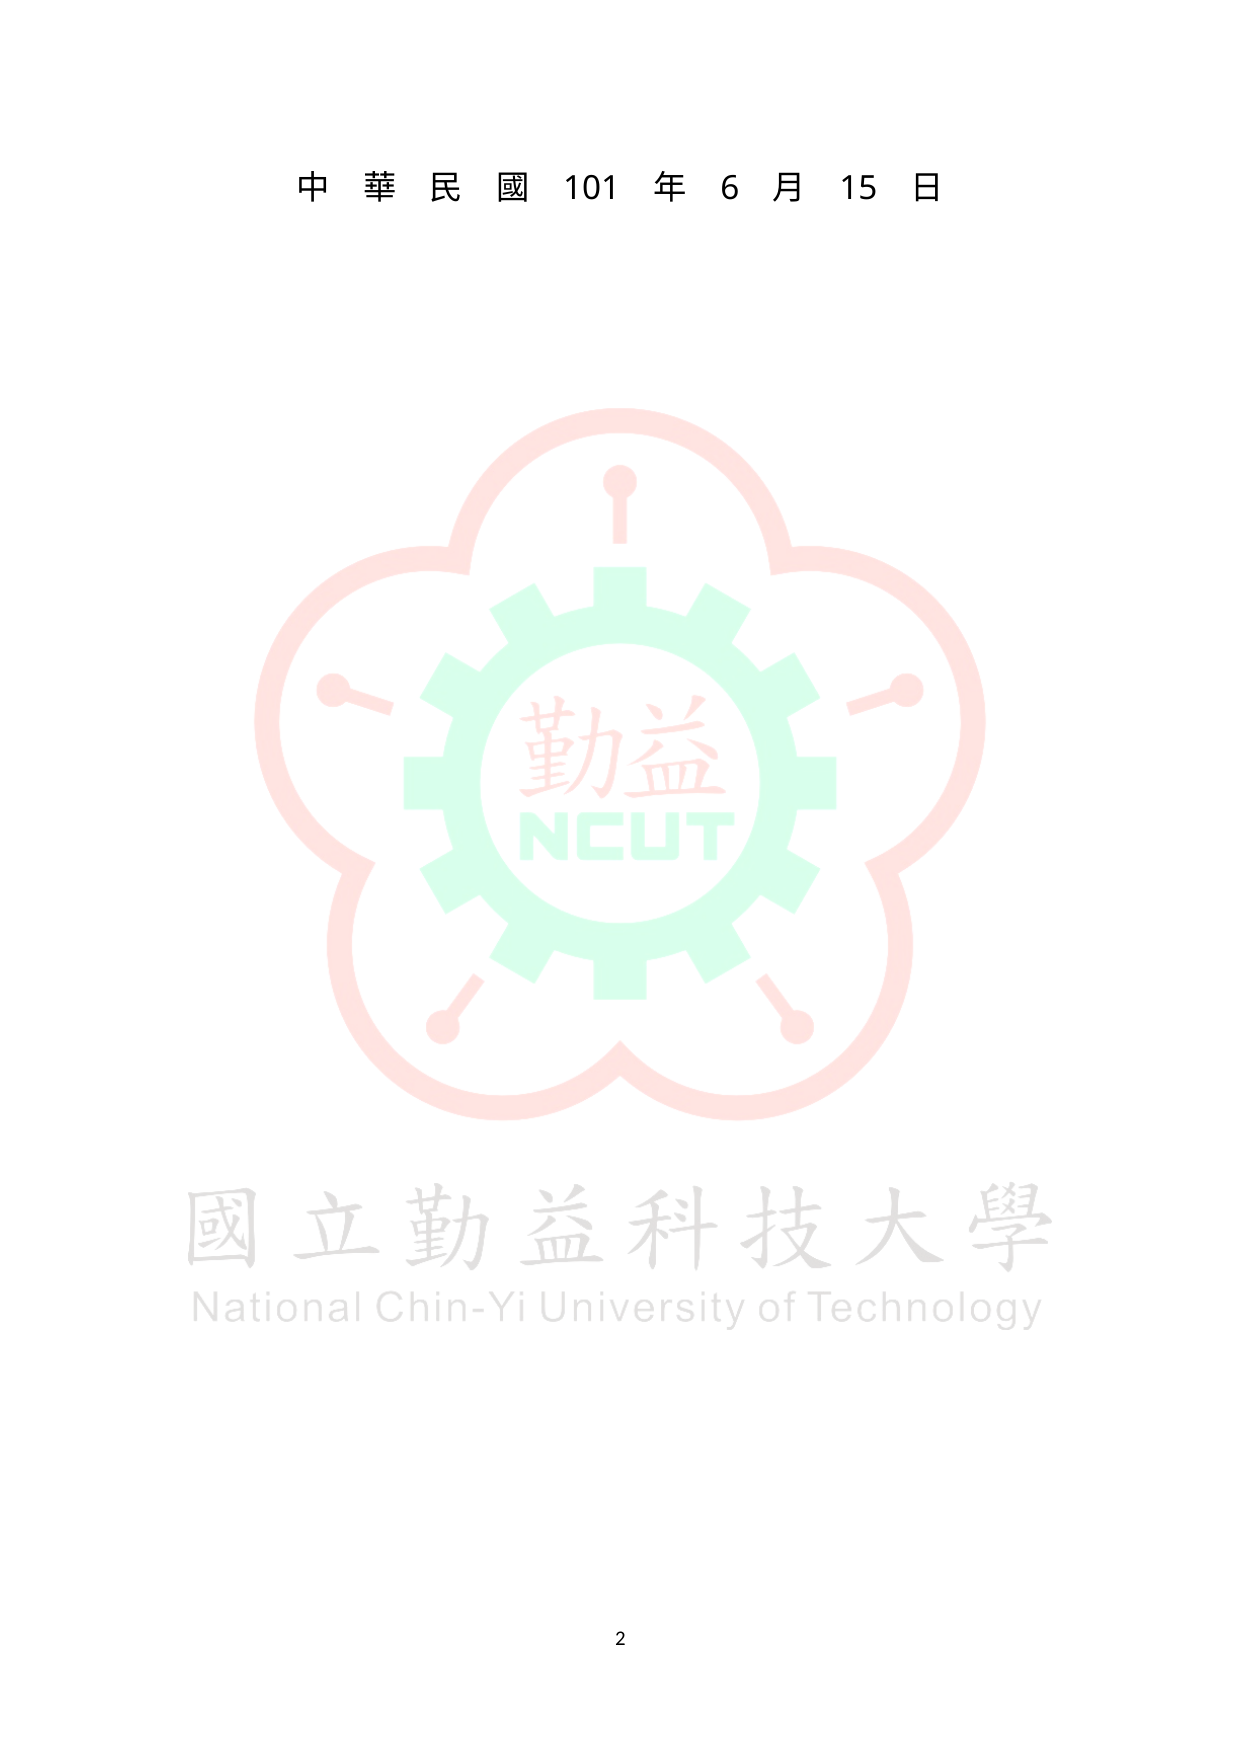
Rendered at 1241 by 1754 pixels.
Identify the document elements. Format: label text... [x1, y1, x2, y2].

text 中 華 民 國 101 年 6 月 15 日 [187, 164, 1053, 209]
